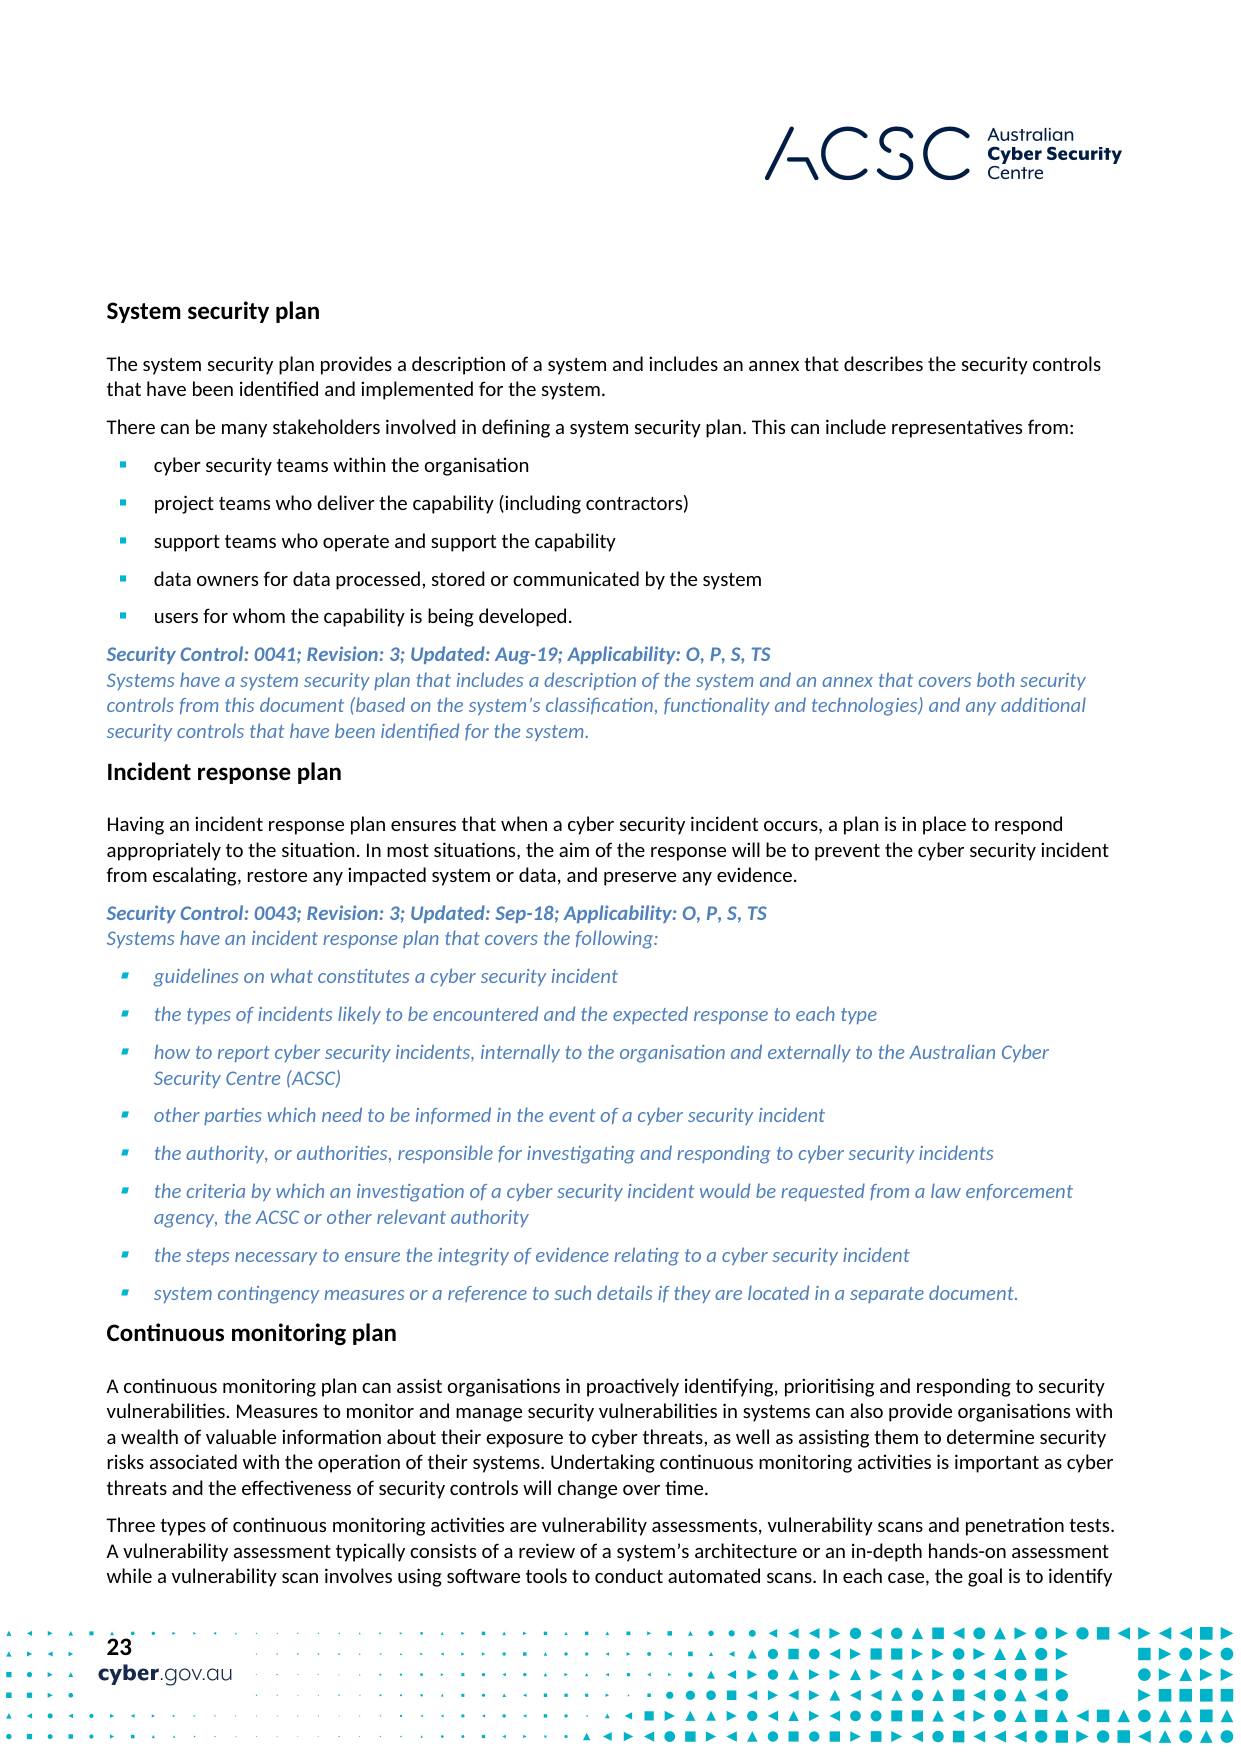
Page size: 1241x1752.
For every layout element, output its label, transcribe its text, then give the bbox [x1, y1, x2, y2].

text Systems have an incident response plan that covers the following: [106, 926, 1122, 951]
text project teams who deliver the capability (including contractors) [118, 490, 1122, 515]
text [106, 1513, 1122, 1589]
text the authority, or authorities, responsible for investigating and responding to cyber security incidents [118, 1141, 1122, 1166]
text Having an incident response plan ensures that when a cyber security incident occurs, a plan is in place to respond appropriately to the situation. In most situations, the aim of the response will be to prevent the cyber security incident from escalating, restore any impacted system or data, and preserve any evidence. [106, 811, 1122, 888]
text the steps necessary to ensure the integrity of evidence relating to a cyber security incident [118, 1242, 1122, 1267]
text support teams who operate and support the capability [118, 528, 1122, 553]
text system contingency measures or a reference to such details if they are located in a separate document. [118, 1280, 1122, 1305]
subtitle Security Control: 0043; Revision: 3; Updated: Sep-18; Applicability: O, P, S, TS [106, 900, 1122, 926]
text The system security plan provides a description of a system and includes an annex that describes the security controls that have been identified and implemented for the system. [106, 351, 1122, 402]
text other parties which need to be informed in the event of a cyber security incident [118, 1103, 1122, 1128]
text guidelines on what constitutes a cyber security incident [118, 963, 1122, 989]
subtitle Security Control: 0041; Revision: 3; Updated: Aug-19; Applicability: O, P, S, TS [106, 642, 1122, 667]
text There can be many stakeholders involved in defining a system security plan. This can include representatives from: [106, 414, 1122, 439]
text A continuous monitoring plan can assist organisations in proactively identifying, prioritising and responding to security vulnerabilities. Measures to monitor and manage security vulnerabilities in systems can also provide organisations with a wealth of valuable information about their exposure to cyber threats, as well as assisting them to determine security risks associated with the operation of their systems. Undertaking continuous monitoring activities is important as cyber threats and the effectiveness of security controls will change over time. [106, 1373, 1122, 1500]
picture [0, 1624, 1237, 1747]
text how to report cyber security incidents, internally to the organisation and externally to the Australian Cyber Security Centre (ACSC) [118, 1039, 1122, 1090]
text the types of incidents likely to be encountered and the expected response to each type [118, 1001, 1122, 1027]
text the criteria by which an investigation of a cyber security incident would be requested from a law enforcement agency, the ACSC or other relevant authority [118, 1178, 1122, 1229]
text users for whom the capability is being developed. [118, 604, 1122, 629]
picture [0, 0, 1240, 317]
subtitle System security plan [106, 295, 1122, 326]
text data owners for data processed, stored or communicated by the system [118, 566, 1122, 591]
subtitle Incident response plan [106, 756, 1122, 786]
subtitle Continuous monitoring plan [106, 1318, 1122, 1348]
text Systems have a system security plan that includes a description of the system and an annex that covers both security controls from this document (based on the system’s classification, functionality and technologies) and any additional security controls that have been identified for the system. [106, 667, 1122, 743]
text cyber security teams within the organisation [118, 452, 1122, 477]
